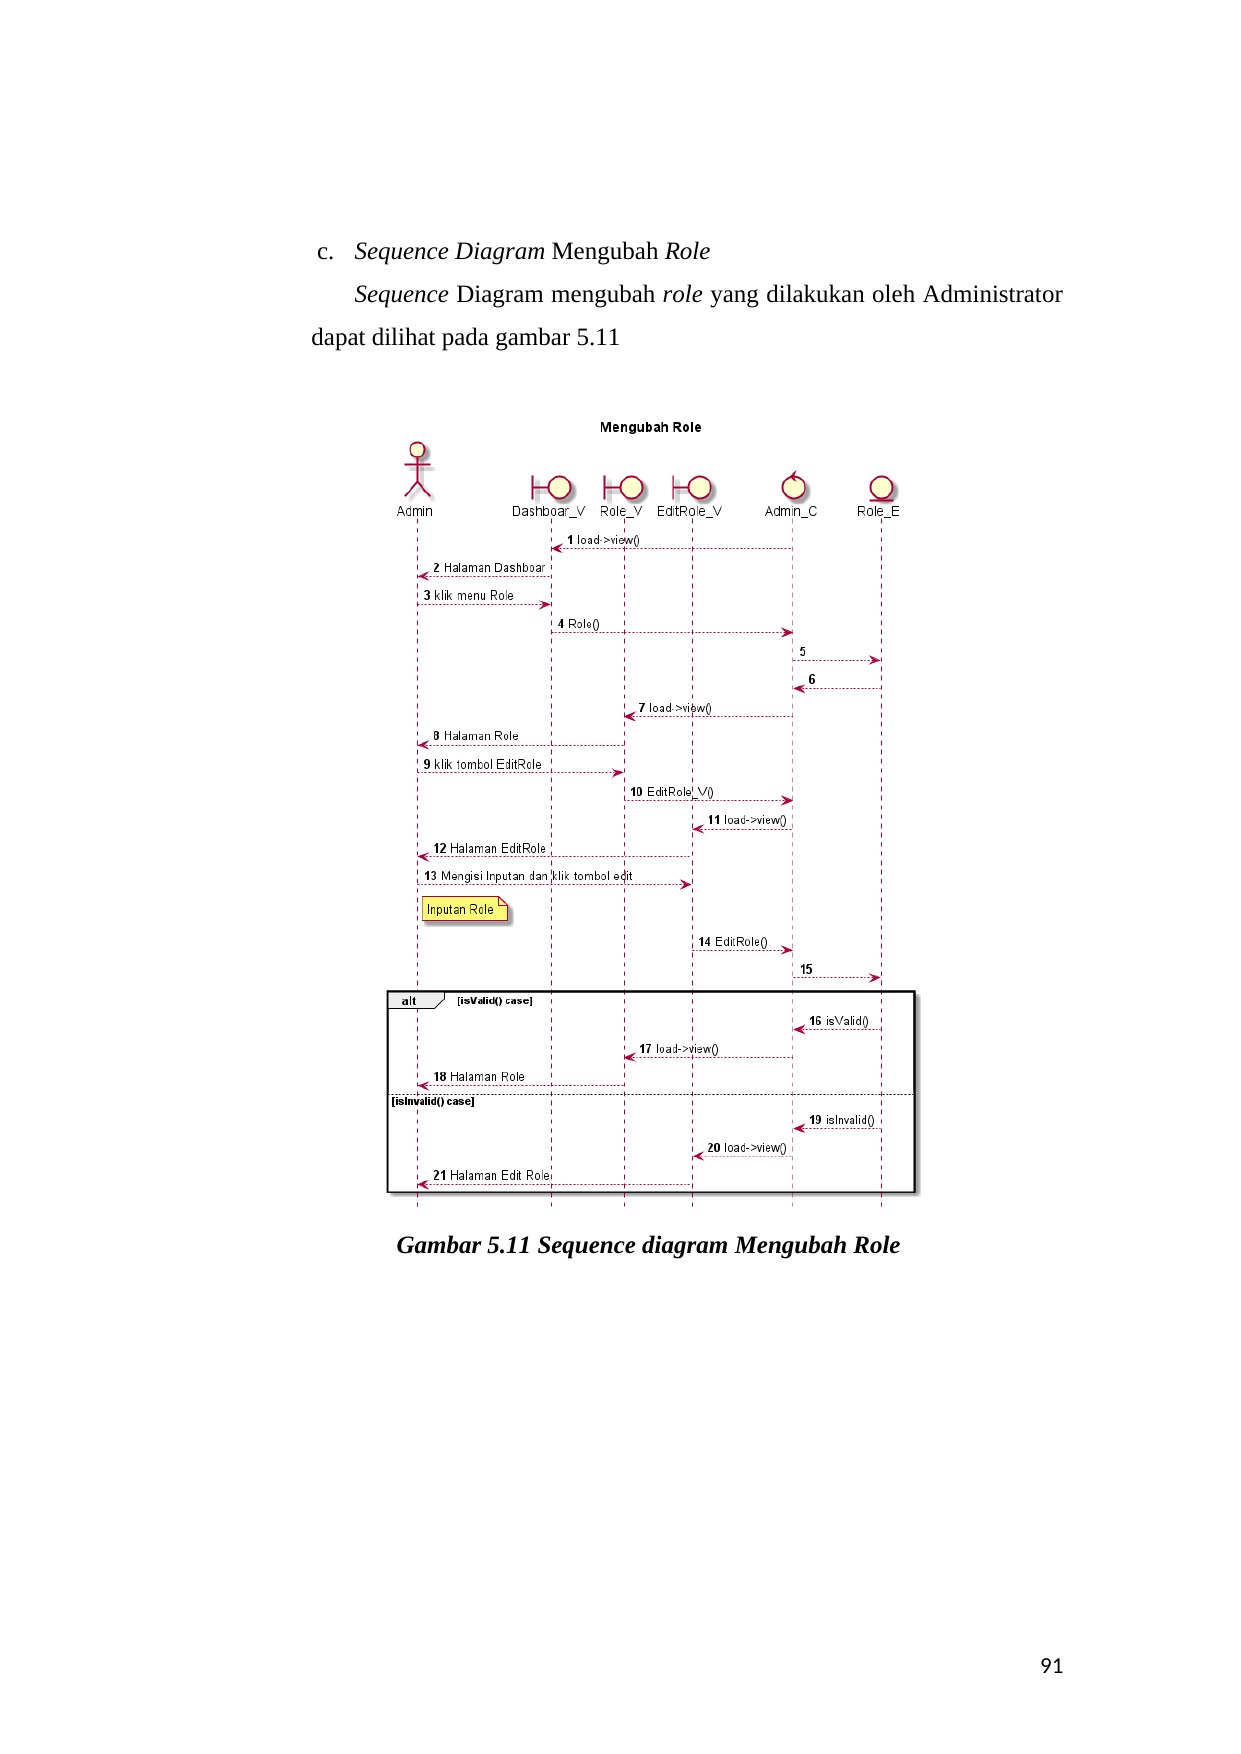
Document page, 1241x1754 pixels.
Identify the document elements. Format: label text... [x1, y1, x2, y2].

list Sequence Diagram mengubah role yang dilakukan oleh Administrator dapat dilihat pada gambar 5.11 [311, 279, 1063, 351]
list Sequence Diagram Mengubah Role [317, 236, 1063, 265]
text Gambar 5.11 Sequence diagram Mengubah Role [236, 1231, 1063, 1259]
picture [375, 408, 924, 1217]
